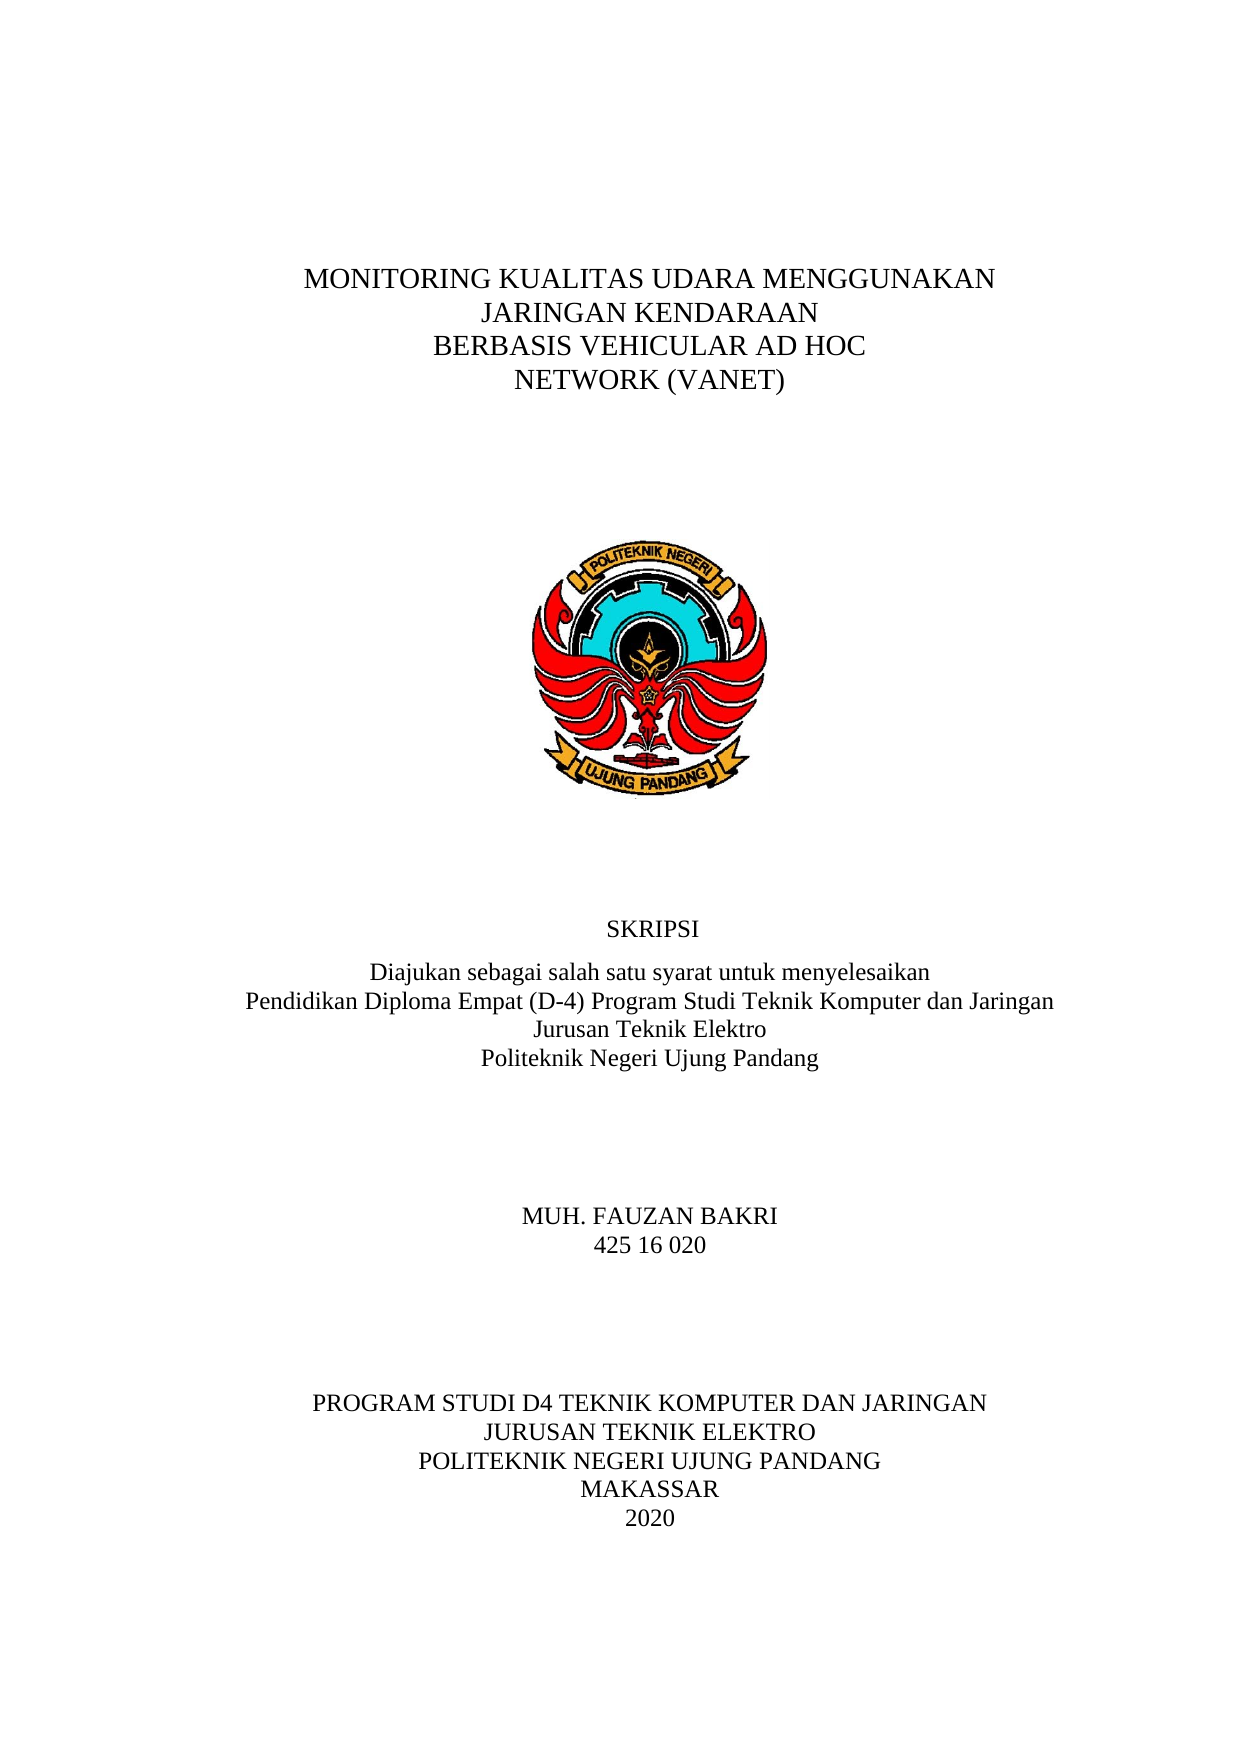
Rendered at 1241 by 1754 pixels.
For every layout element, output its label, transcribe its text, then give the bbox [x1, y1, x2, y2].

text MAKASSAR [236, 1474, 1063, 1503]
text PROGRAM STUDI D4 TEKNIK KOMPUTER DAN JARINGAN [236, 1388, 1063, 1417]
text Jurusan Teknik Elektro [236, 1014, 1063, 1043]
picture [529, 539, 770, 799]
text 425 16 020 [236, 1230, 1063, 1259]
text BERBASIS VEHICULAR AD HOC [236, 328, 1063, 362]
text 2020 [236, 1503, 1063, 1532]
text Diajukan sebagai salah satu syarat untuk menyelesaikan [236, 957, 1063, 986]
text POLITEKNIK NEGERI UJUNG PANDANG [236, 1446, 1063, 1474]
text MUH. FAUZAN BAKRI [236, 1201, 1063, 1230]
text JURUSAN TEKNIK ELEKTRO [236, 1417, 1063, 1446]
subtitle MONITORING KUALITAS UDARA MENGGUNAKAN JARINGAN KENDARAAN [236, 261, 1063, 328]
text Politeknik Negeri Ujung Pandang [236, 1043, 1063, 1072]
text SKRIPSI [236, 914, 1063, 943]
text NETWORK (VANET) [236, 362, 1063, 395]
text Pendidikan Diploma Empat (D-4) Program Studi Teknik Komputer dan Jaringan [236, 986, 1063, 1014]
